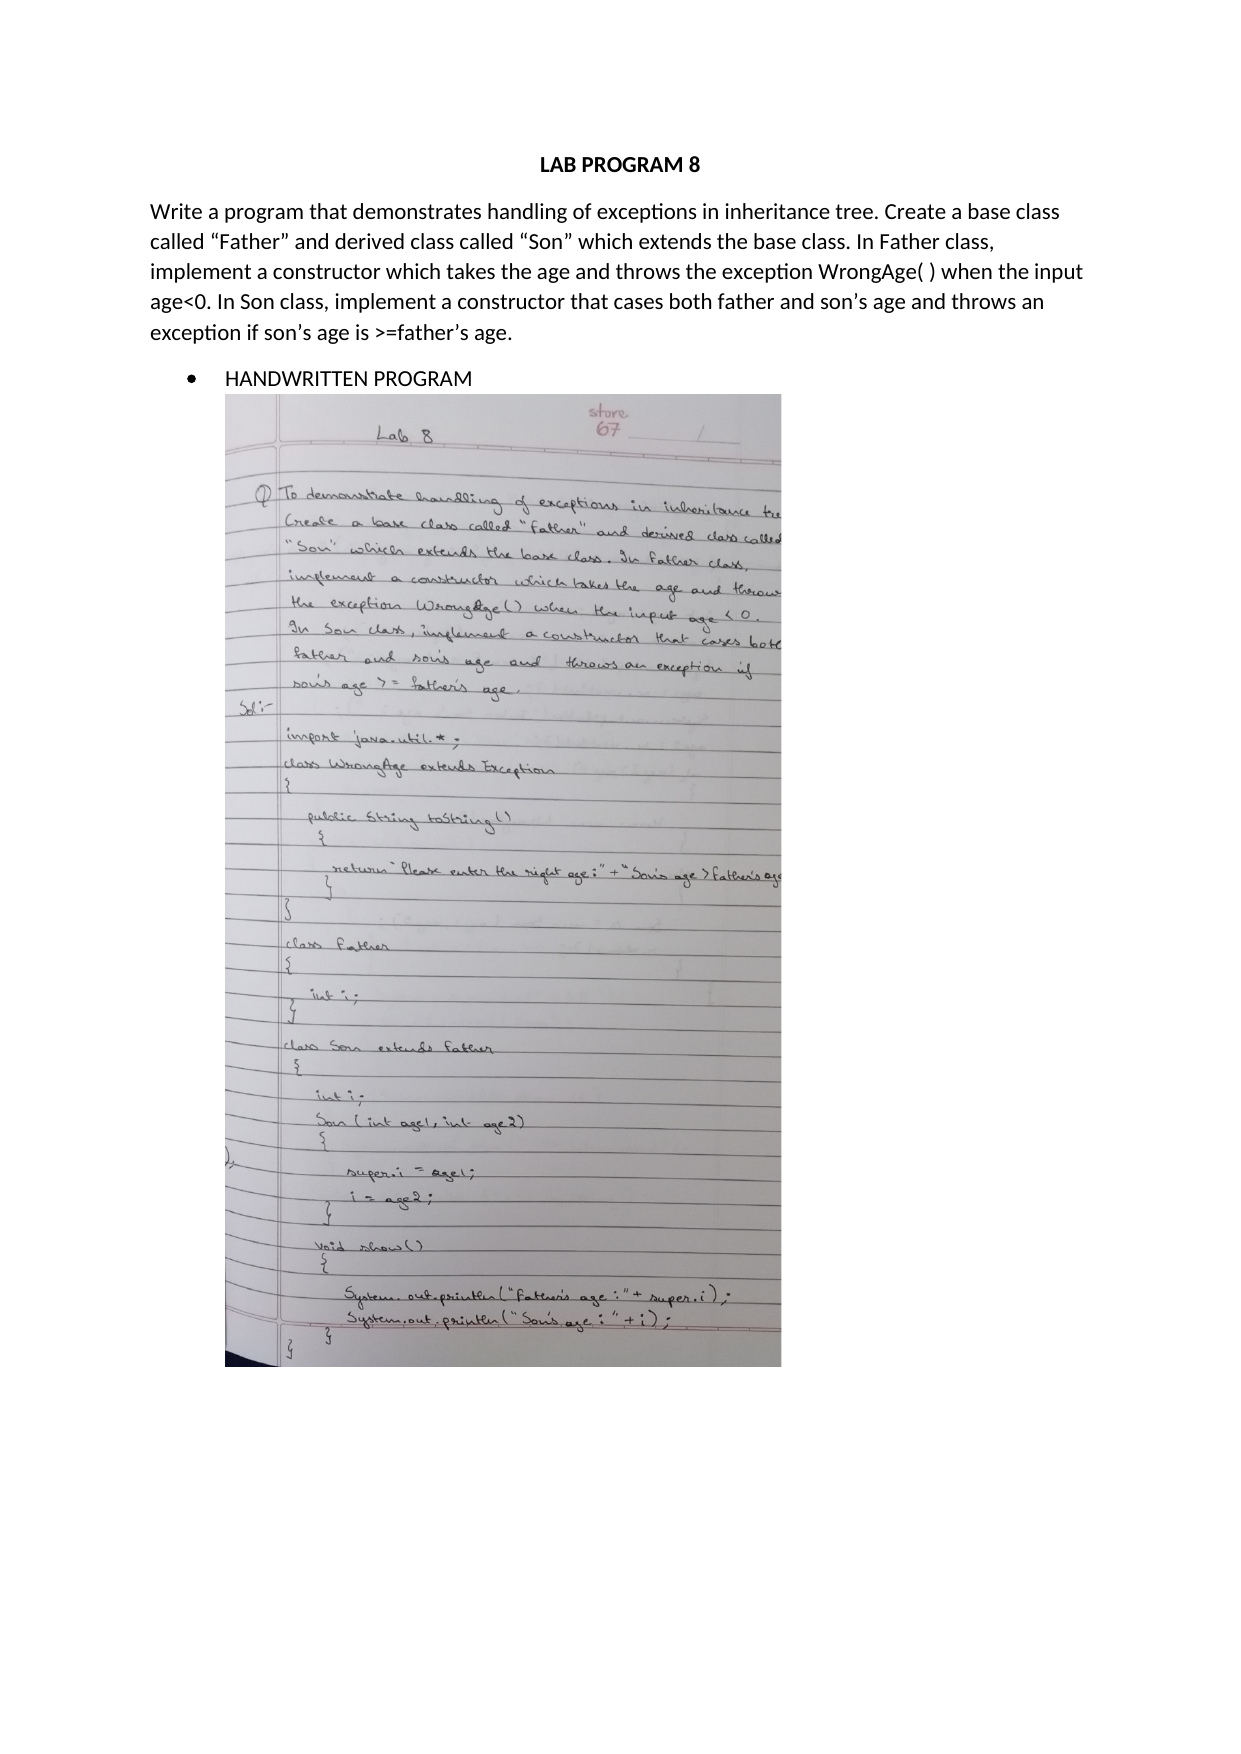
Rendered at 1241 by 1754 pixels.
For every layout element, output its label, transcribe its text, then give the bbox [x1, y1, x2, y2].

list HANDWRITTEN PROGRAM [187, 364, 1090, 393]
picture [225, 394, 782, 1367]
text LAB PROGRAM 8 [150, 150, 1090, 178]
text Write a program that demonstrates handling of exceptions in inheritance tree. Create a base class called “Father” and derived class called “Son” which extends the base class. In Father class, implement a constructor which takes the age and throws the exception WrongAge( ) when the input age<0. In Son class, implement a constructor that cases both father and son’s age and throws an exception if son’s age is >=father’s age. [150, 197, 1090, 346]
